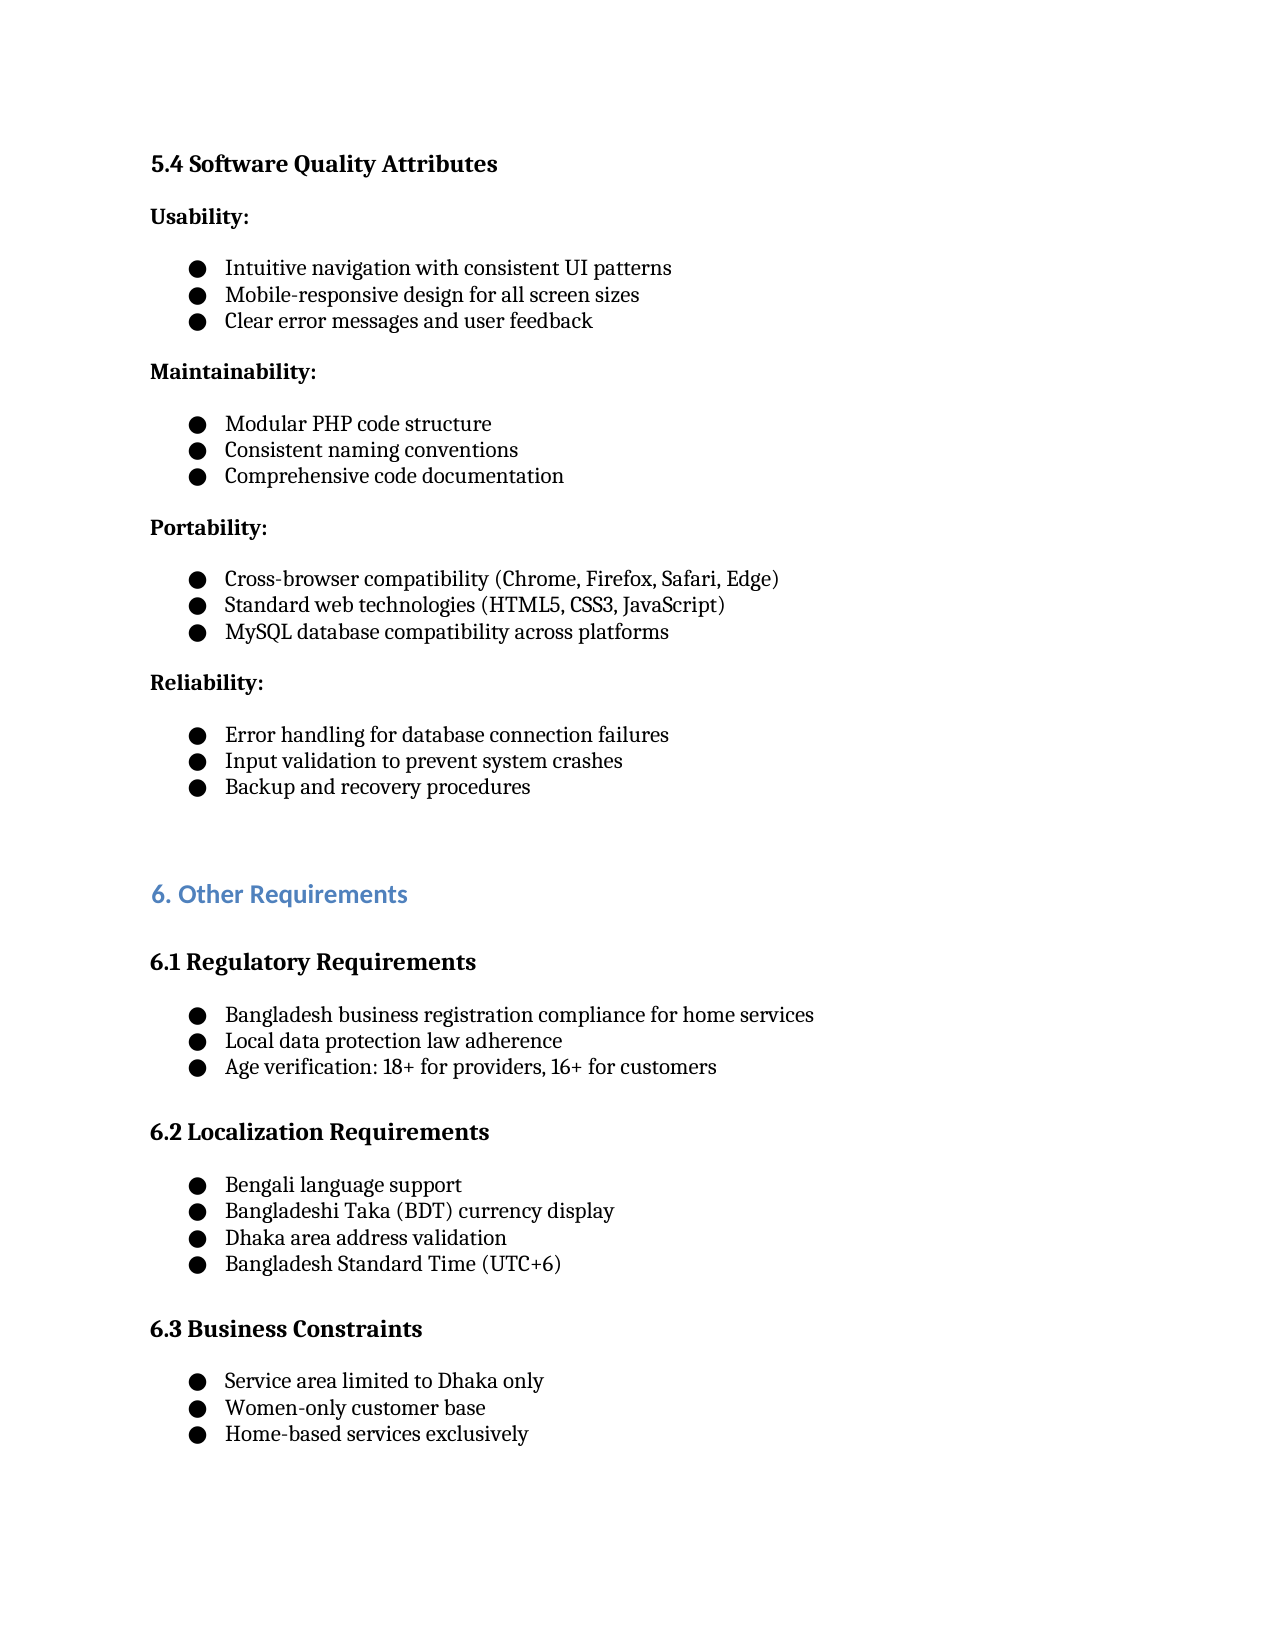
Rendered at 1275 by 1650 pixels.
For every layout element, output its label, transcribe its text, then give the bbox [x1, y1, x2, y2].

list Comprehensive code documentation [187, 463, 1125, 489]
text Portability: [150, 514, 1125, 541]
list Standard web technologies (HTML5, CSS3, JavaScript) [187, 592, 1125, 619]
text Maintainability: [150, 359, 1125, 386]
list Clear error messages and user feedback [187, 308, 1125, 334]
subtitle 6.1 Regulatory Requirements [150, 948, 1125, 976]
list Bengali language support [187, 1172, 1125, 1198]
list Cross-browser compatibility (Chrome, Firefox, Safari, Edge) [187, 566, 1125, 592]
subtitle 5.4 Software Quality Attributes [151, 150, 1125, 179]
list Error handling for database connection failures [187, 721, 1125, 748]
list Bangladesh business registration compliance for home services [187, 1001, 1125, 1028]
list Bangladesh Standard Time (UTC+6) [187, 1251, 1125, 1277]
list Consistent naming conventions [187, 437, 1125, 463]
list Age verification: 18+ for providers, 16+ for customers [187, 1054, 1125, 1080]
subtitle 6.2 Localization Requirements [150, 1118, 1125, 1147]
list Home-based services exclusively [187, 1421, 1125, 1447]
list Women-only customer base [187, 1395, 1125, 1421]
text Reliability: [150, 670, 1125, 696]
list Bangladeshi Taka (BDT) currency display [187, 1198, 1125, 1224]
text Usability: [150, 204, 1125, 230]
list Intuitive navigation with consistent UI patterns [187, 255, 1125, 281]
text 6. Other Requirements [151, 877, 1125, 910]
list Modular PHP code structure [187, 411, 1125, 437]
list Local data protection law adherence [187, 1028, 1125, 1054]
subtitle 6.3 Business Constraints [150, 1314, 1125, 1343]
list Service area limited to Dhaka only [187, 1368, 1125, 1395]
list Input validation to prevent system crashes [187, 748, 1125, 774]
list Mobile-responsive design for all screen sizes [187, 281, 1125, 308]
list MySQL database compatibility across platforms [187, 619, 1125, 645]
list Dhaka area address validation [187, 1224, 1125, 1251]
list Backup and recovery procedures [187, 774, 1125, 800]
